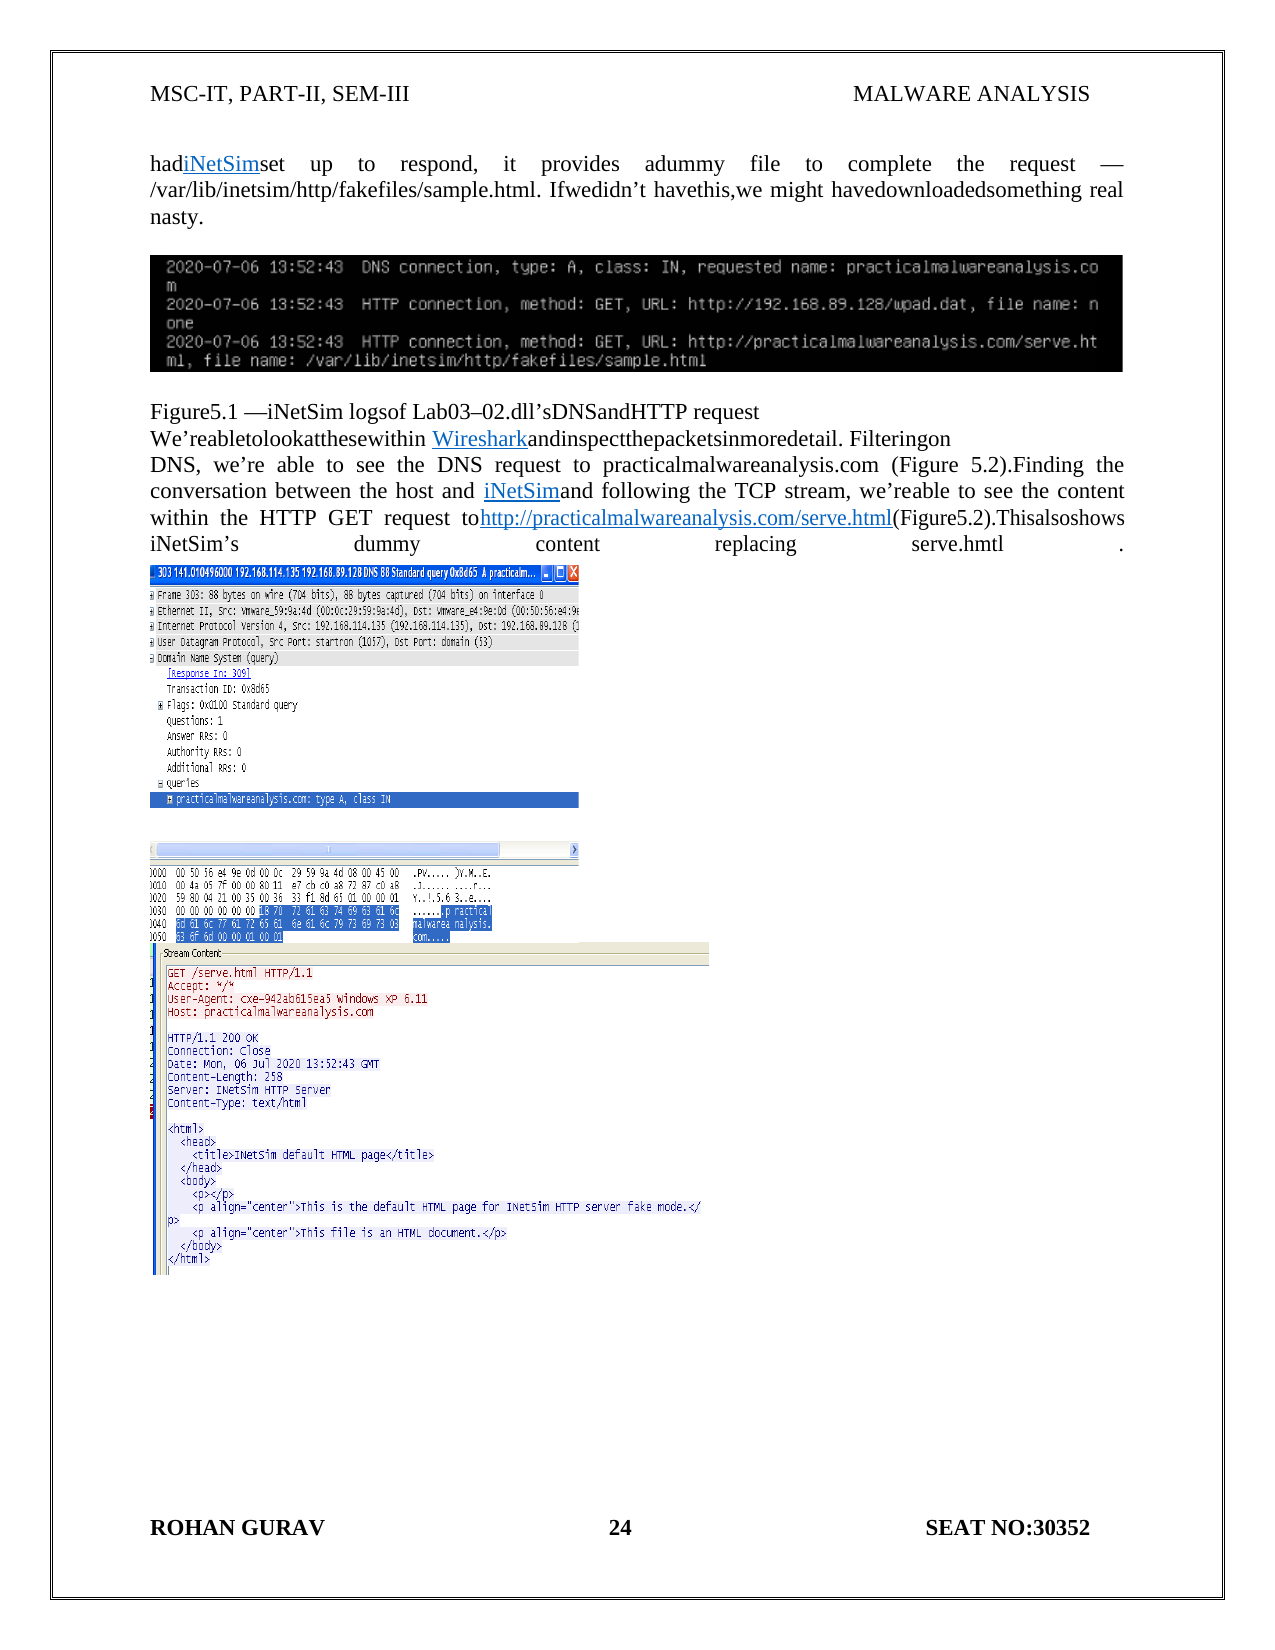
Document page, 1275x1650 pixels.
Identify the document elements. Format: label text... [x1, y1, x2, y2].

picture [150, 255, 1123, 372]
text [150, 150, 1125, 229]
text Figure5.1 —iNetSim logsof Lab03–02.dll’sDNSandHTTP request [150, 398, 1125, 425]
picture [150, 565, 709, 1275]
text We’reabletolookatthesewithin Wiresharkandinspectthepacketsinmoredetail. Filteringon [150, 425, 1125, 451]
